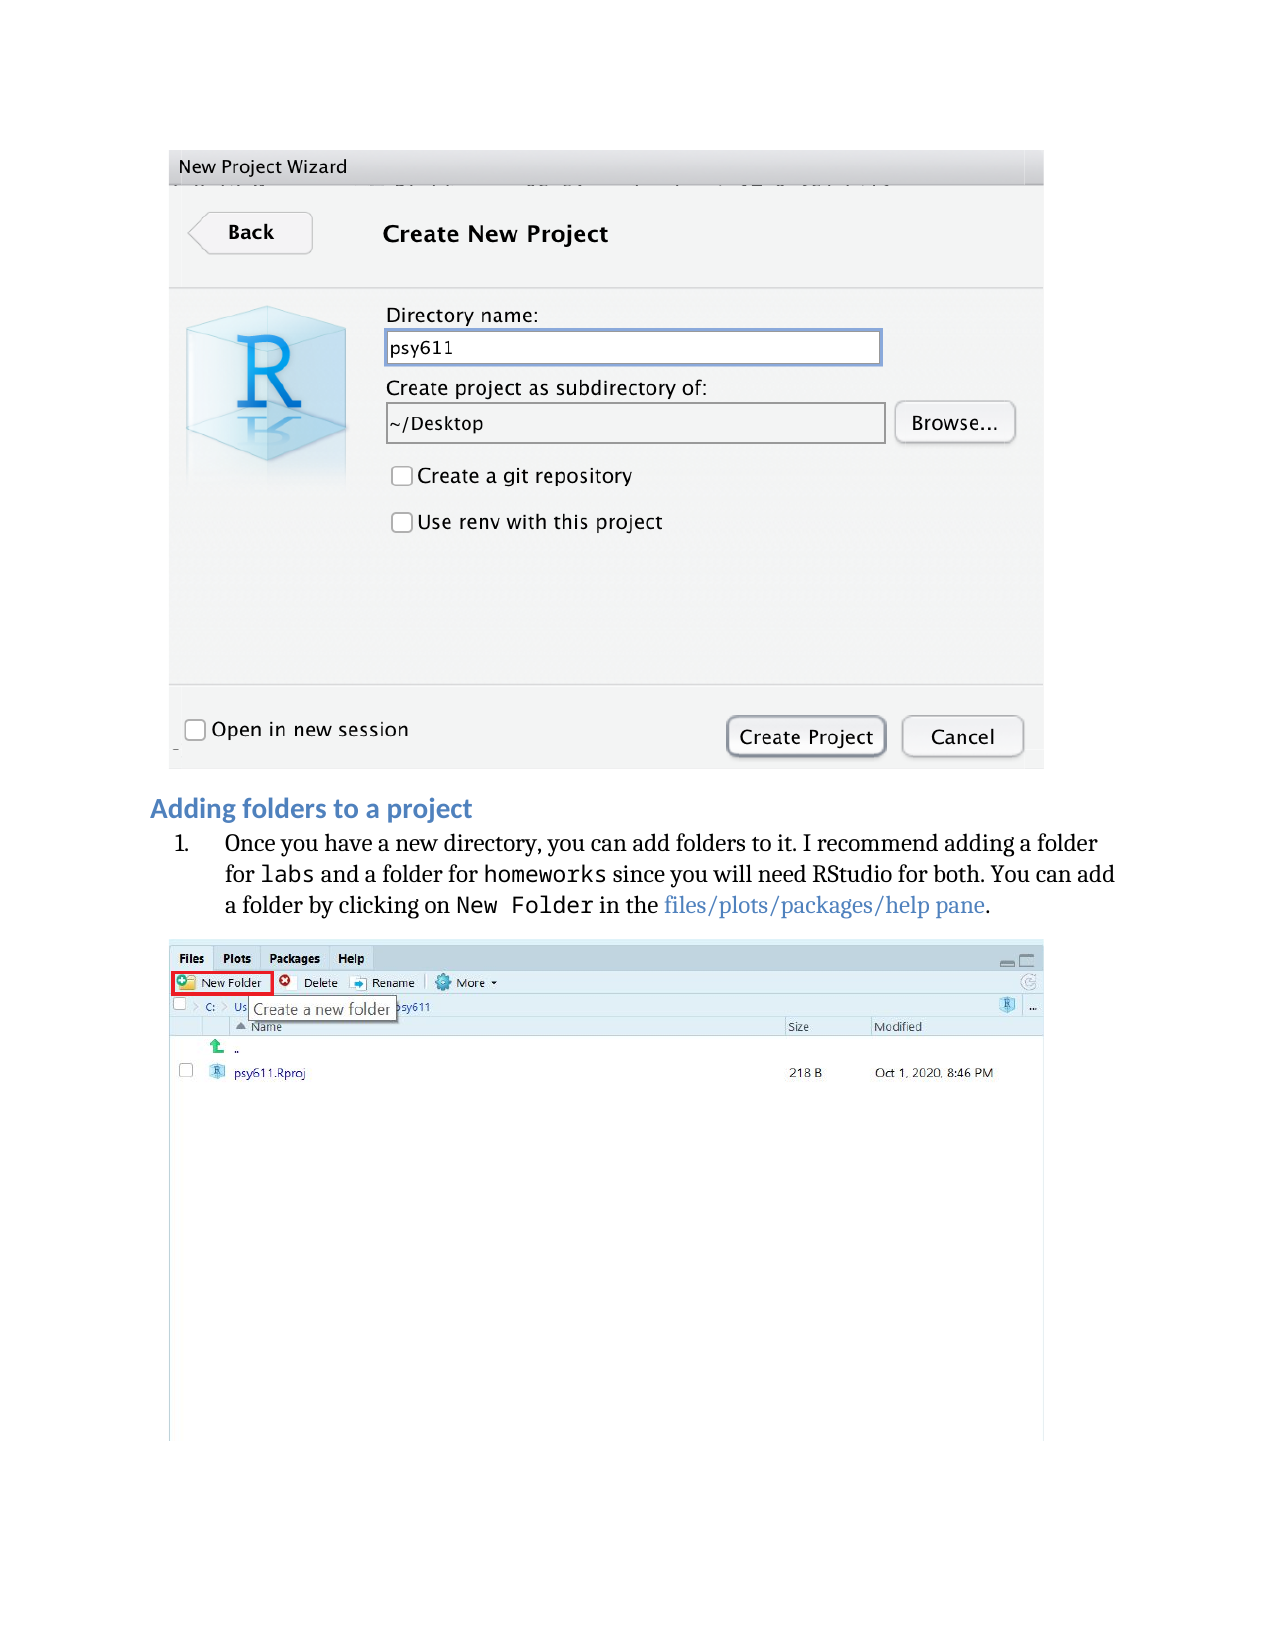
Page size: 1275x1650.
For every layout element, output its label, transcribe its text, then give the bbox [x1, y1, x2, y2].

list Once you have a new directory, you can add folders to it. I recommend adding a folder for labs and a folder for homeworks since you will need RStudio for both. You can add a folder by clicking on New Folder in the files/plots/packages/help pane. [175, 829, 1125, 920]
picture [168, 939, 1044, 1441]
picture [168, 150, 1044, 769]
subtitle Adding folders to a project [150, 790, 1125, 825]
